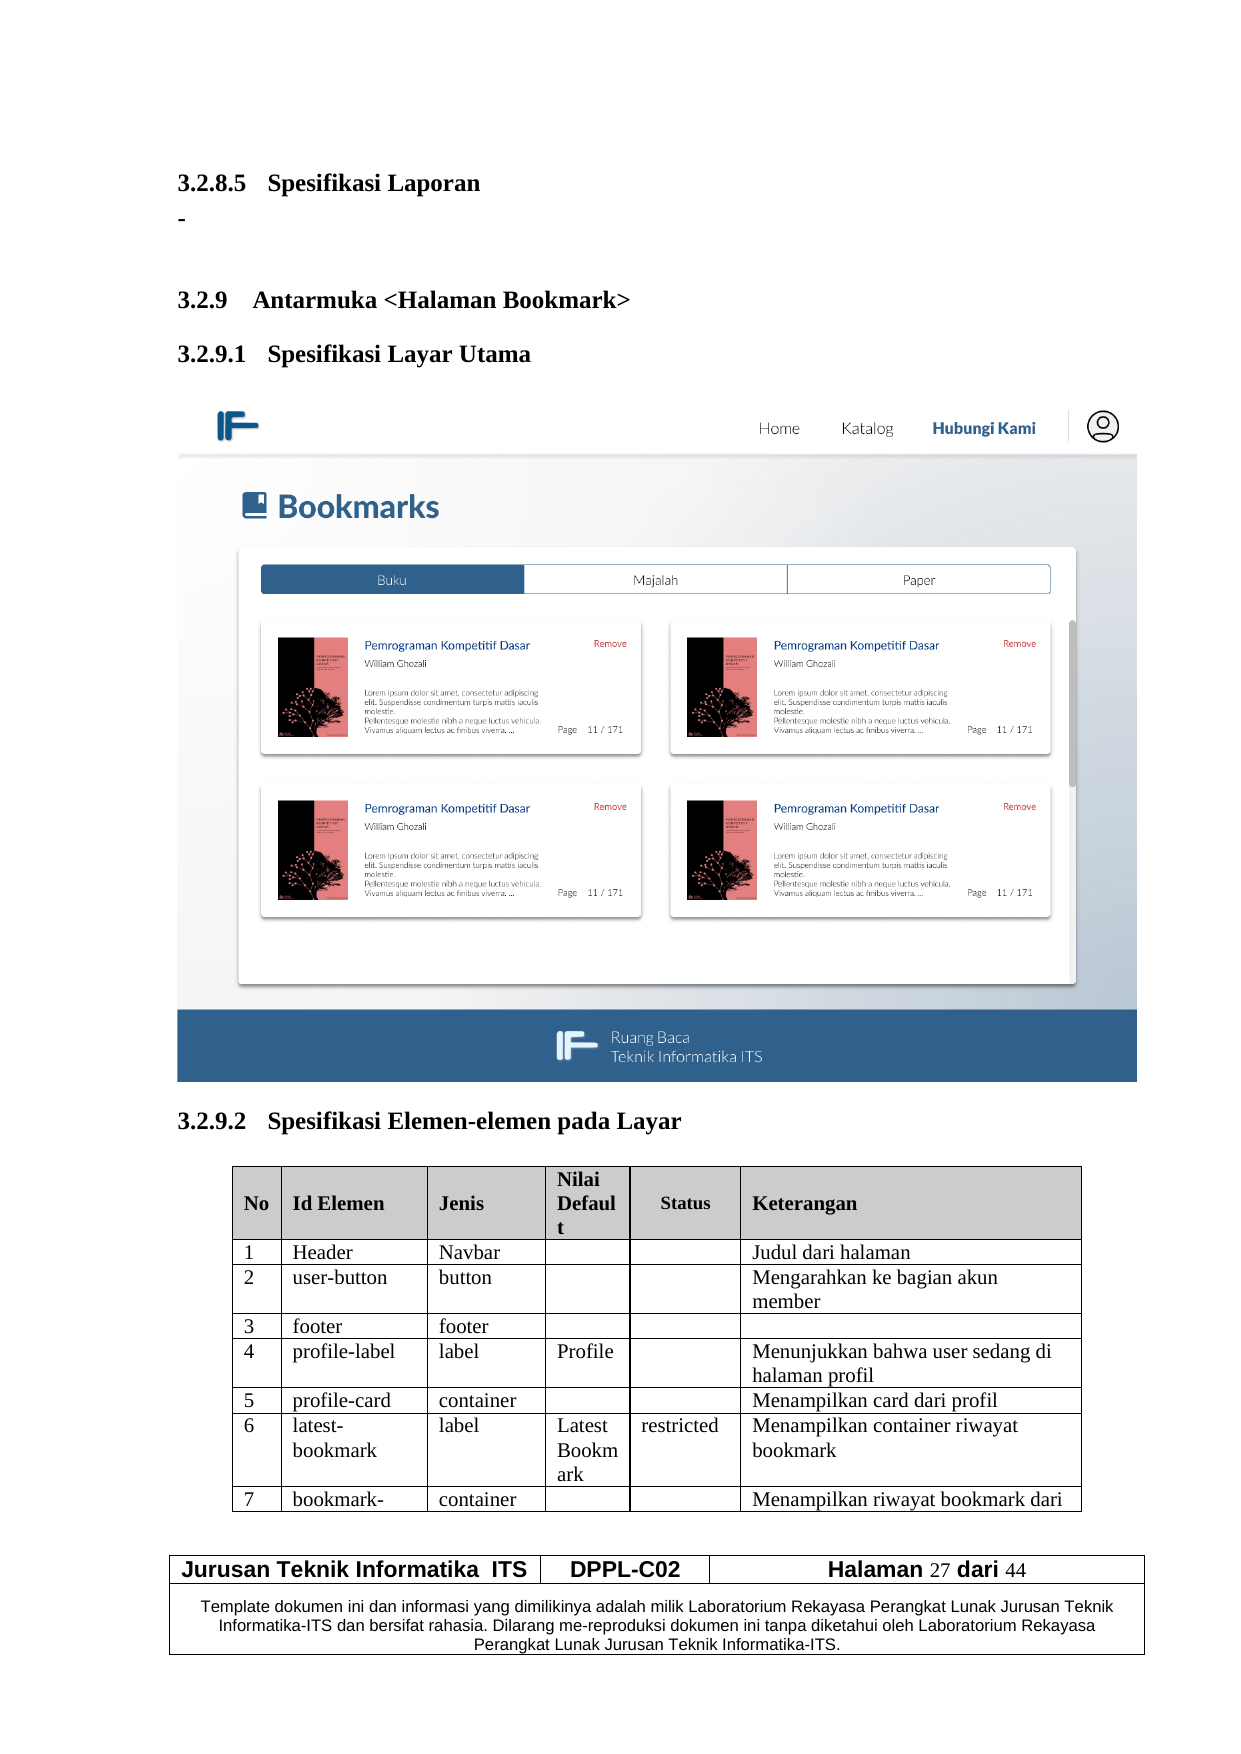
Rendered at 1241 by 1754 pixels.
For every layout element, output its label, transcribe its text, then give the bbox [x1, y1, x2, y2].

table_cell Judul dari halaman [741, 1240, 1081, 1264]
table_cell Menampilkan container riwayat bookmark [741, 1414, 1081, 1486]
table_header Jenis [428, 1167, 545, 1239]
table_cell [546, 1314, 629, 1338]
table_header Status [631, 1167, 740, 1239]
table_cell Header [282, 1240, 427, 1264]
table_cell [631, 1265, 740, 1313]
table_cell label [428, 1339, 545, 1387]
table_cell 4 [233, 1339, 281, 1387]
table_cell Profile [546, 1339, 629, 1387]
table_cell profile-card [282, 1388, 427, 1412]
table_cell [631, 1388, 740, 1412]
table_cell 2 [233, 1265, 281, 1313]
subtitle Spesifikasi Elemen-elemen pada Layar [177, 1106, 1137, 1135]
table_header Nilai Default [546, 1167, 629, 1239]
table_cell [741, 1314, 1081, 1338]
table_cell footer [428, 1314, 545, 1338]
table_cell Menunjukkan bahwa user sedang di halaman profil [741, 1339, 1081, 1387]
table_header Id Elemen [282, 1167, 427, 1239]
table_cell [546, 1265, 629, 1313]
table_header No [233, 1167, 281, 1239]
table_header Keterangan [741, 1167, 1081, 1239]
table_cell Latest Bookmark [546, 1414, 629, 1486]
table_cell 3 [233, 1314, 281, 1338]
table_cell user-button [282, 1265, 427, 1313]
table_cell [741, 1487, 1081, 1511]
table_cell Navbar [428, 1240, 545, 1264]
table_cell 1 [233, 1240, 281, 1264]
picture [177, 398, 1137, 1082]
subtitle Spesifikasi Laporan [177, 168, 1137, 197]
table_cell [631, 1339, 740, 1387]
table_cell container [428, 1487, 545, 1511]
table_cell profile-label [282, 1339, 427, 1387]
text - [177, 203, 1137, 232]
table_cell bookmark-card [282, 1487, 427, 1511]
table_cell [546, 1388, 629, 1412]
table_cell Mengarahkan ke bagian akun member [741, 1265, 1081, 1313]
table_cell 6 [233, 1414, 281, 1486]
table_cell [631, 1487, 740, 1511]
table_cell container [428, 1388, 545, 1412]
table_cell label [428, 1414, 545, 1486]
table_cell footer [282, 1314, 427, 1338]
table_cell [631, 1314, 740, 1338]
subtitle Spesifikasi Layar Utama [177, 339, 1137, 368]
table_cell 7 [233, 1487, 281, 1511]
table_cell latest-bookmark [282, 1414, 427, 1486]
subtitle Antarmuka <Halaman Bookmark> [177, 285, 1137, 314]
table_cell 5 [233, 1388, 281, 1412]
table_cell Menampilkan card dari profil [741, 1388, 1081, 1412]
table_cell [546, 1487, 629, 1511]
table_cell [631, 1240, 740, 1264]
table_cell button [428, 1265, 545, 1313]
table_cell restricted [631, 1414, 740, 1486]
table_cell [546, 1240, 629, 1264]
